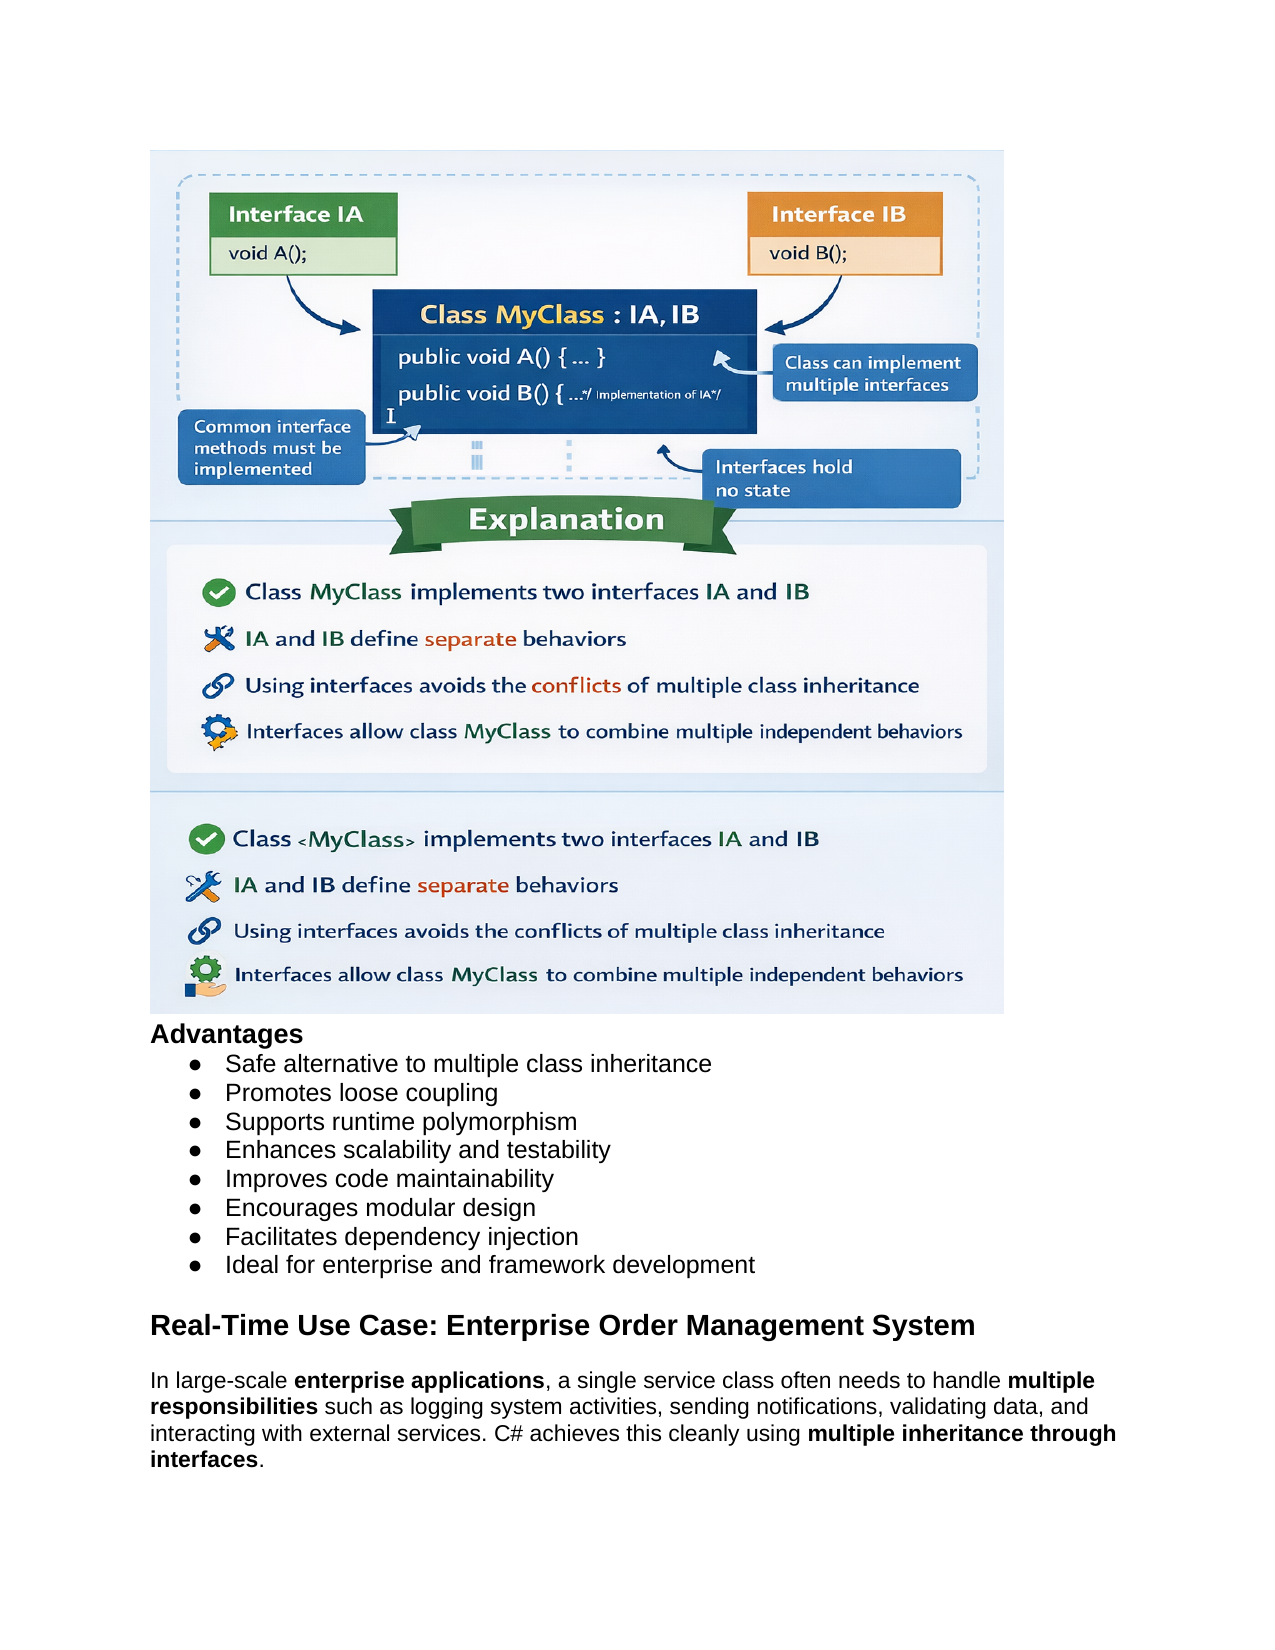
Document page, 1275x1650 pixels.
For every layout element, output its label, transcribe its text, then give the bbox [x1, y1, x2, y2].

subtitle Real-Time Use Case: Enterprise Order Management System [150, 1308, 1125, 1342]
subtitle Improves code maintainability [187, 1164, 1125, 1193]
subtitle Supports runtime polymorphism [187, 1107, 1125, 1135]
subtitle Promotes loose coupling [187, 1078, 1125, 1107]
subtitle Encourages modular design [187, 1193, 1125, 1222]
picture [150, 150, 1004, 1014]
text In large-scale enterprise applications, a single service class often needs to handle multiple responsibilities such as logging system activities, sending notifications, validating data, and interacting with external services. C# achieves this cleanly using multiple inheritance through interfaces. [150, 1367, 1125, 1472]
subtitle Ideal for enterprise and framework development [187, 1250, 1125, 1279]
subtitle Safe alternative to multiple class inheritance [187, 1049, 1125, 1078]
subtitle Advantages [150, 1018, 1125, 1049]
subtitle Facilitates dependency injection [187, 1222, 1125, 1250]
subtitle Enhances scalability and testability [187, 1135, 1125, 1164]
